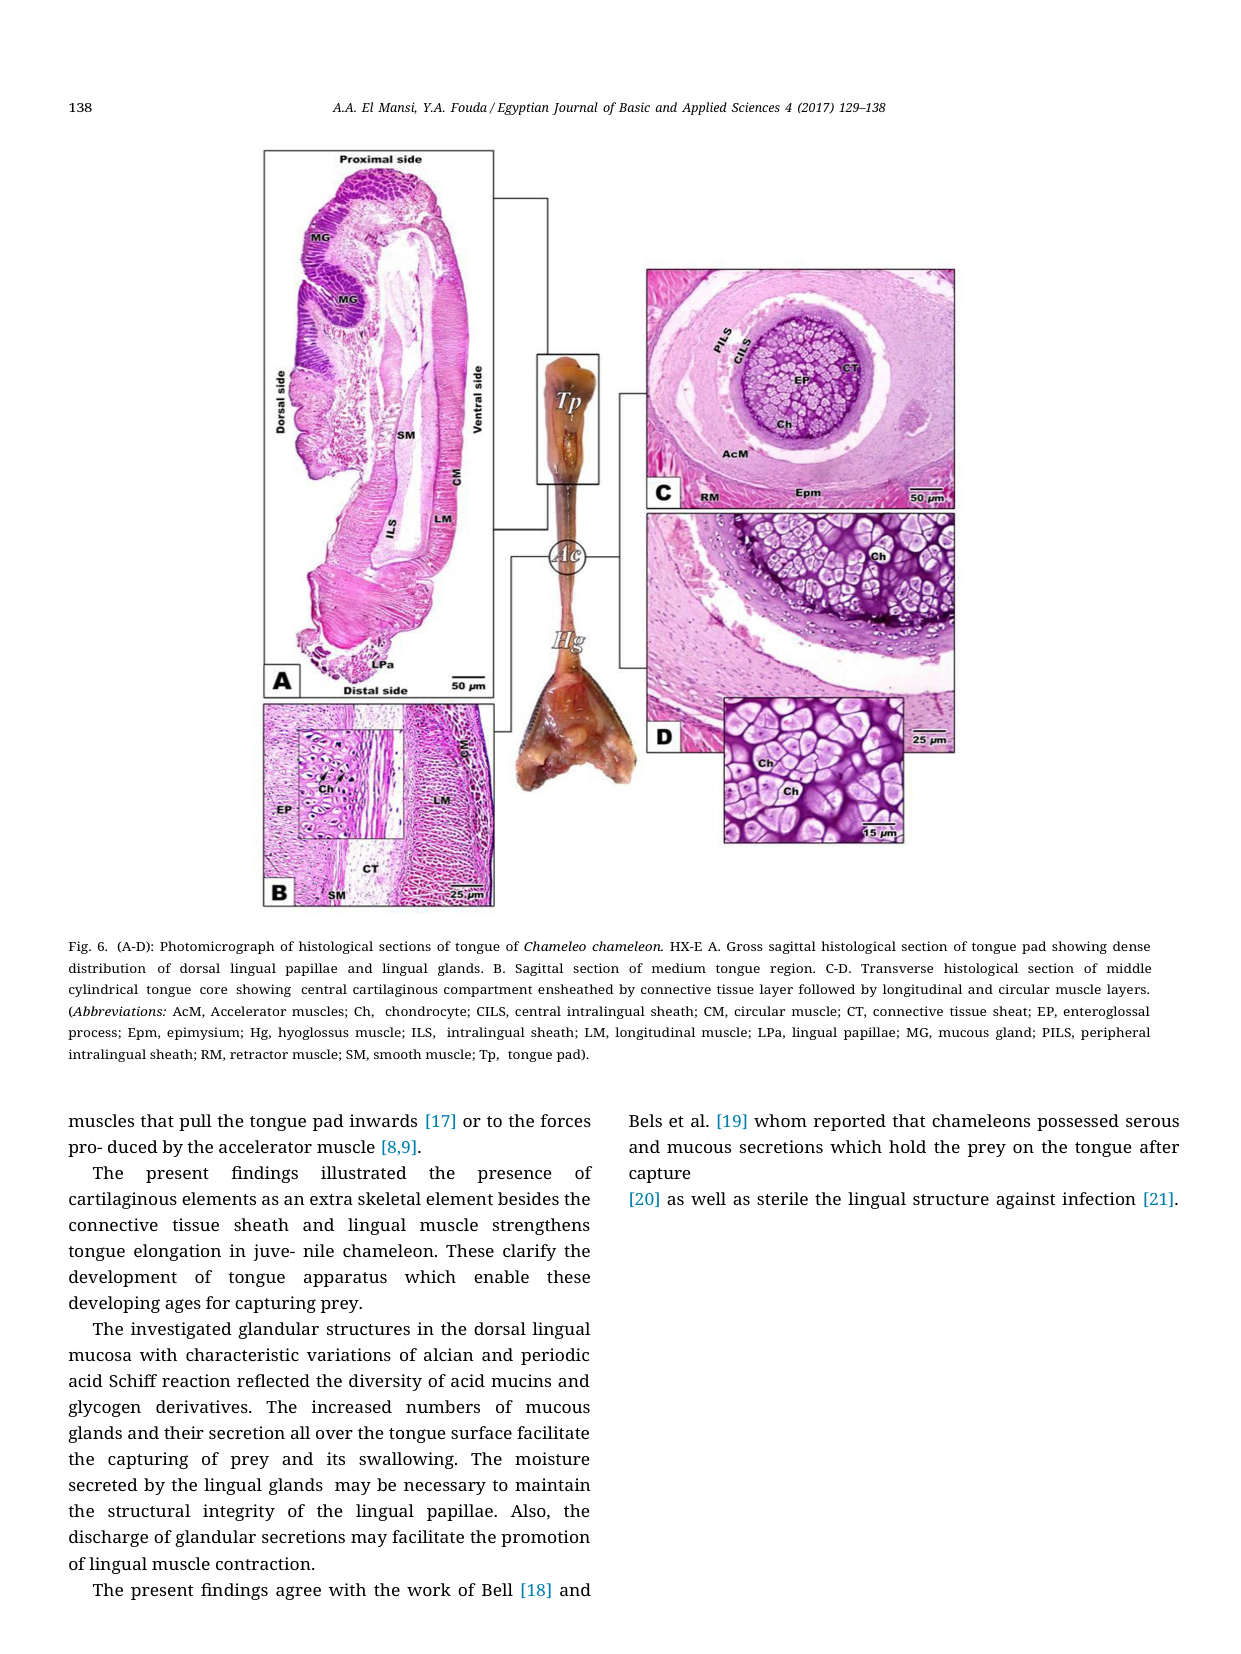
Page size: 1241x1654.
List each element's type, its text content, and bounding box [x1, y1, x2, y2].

text The present findings agree with the work of Bell [18] and Bels et al. [19] whom reported that chameleons possessed serous and mucous secretions which hold the prey on the tongue after capture [68, 1578, 591, 1601]
picture [251, 145, 964, 914]
text The present findings agree with the work of Bell [18] and Bels et al. [19] whom reported that chameleons possessed serous and mucous secretions which hold the prey on the tongue after capture [628, 1109, 1180, 1184]
text muscles that pull the tongue pad inwards [17] or to the forces pro- duced by the accelerator muscle [8,9]. [68, 1109, 591, 1158]
text The investigated glandular structures in the dorsal lingual mucosa with characteristic variations of alcian and periodic acid Schiff reaction reflected the diversity of acid mucins and glycogen derivatives. The increased numbers of mucous glands and their secretion all over the tongue surface facilitate the capturing of prey and its swallowing. The moisture secreted by the lingual glands may be necessary to maintain the structural integrity of the lingual papillae. Also, the discharge of glandular secretions may facilitate the promotion of lingual muscle contraction. [68, 1318, 591, 1575]
text The present findings illustrated the presence of cartilaginous elements as an extra skeletal element besides the connective tissue sheath and lingual muscle strengthens tongue elongation in juve- nile chameleon. These clarify the development of tongue apparatus which enable these developing ages for capturing prey. [68, 1162, 591, 1314]
text [20] as well as sterile the lingual structure against infection [21]. [628, 1188, 1184, 1210]
text Fig. 6. (A-D): Photomicrograph of histological sections of tongue of Chameleo chameleon. HX-E A. Gross sagittal histological section of tongue pad showing dense distribution of dorsal lingual papillae and lingual glands. B. Sagittal section of medium tongue region. C-D. Transverse histological section of middle cylindrical tongue core showing central cartilaginous compartment ensheathed by connective tissue layer followed by longitudinal and circular muscle layers. (Abbreviations: AcM, Accelerator muscles; Ch, chondrocyte; CILS, central intralingual sheath; CM, circular muscle; CT, connective tissue sheat; EP, enteroglossal process; Epm, epimysium; Hg, hyoglossus muscle; ILS, intralingual sheath; LM, longitudinal muscle; LPa, lingual papillae; MG, mucous gland; PILS, peripheral intralingual sheath; RM, retractor muscle; SM, smooth muscle; Tp, tongue pad). [68, 938, 1152, 1063]
